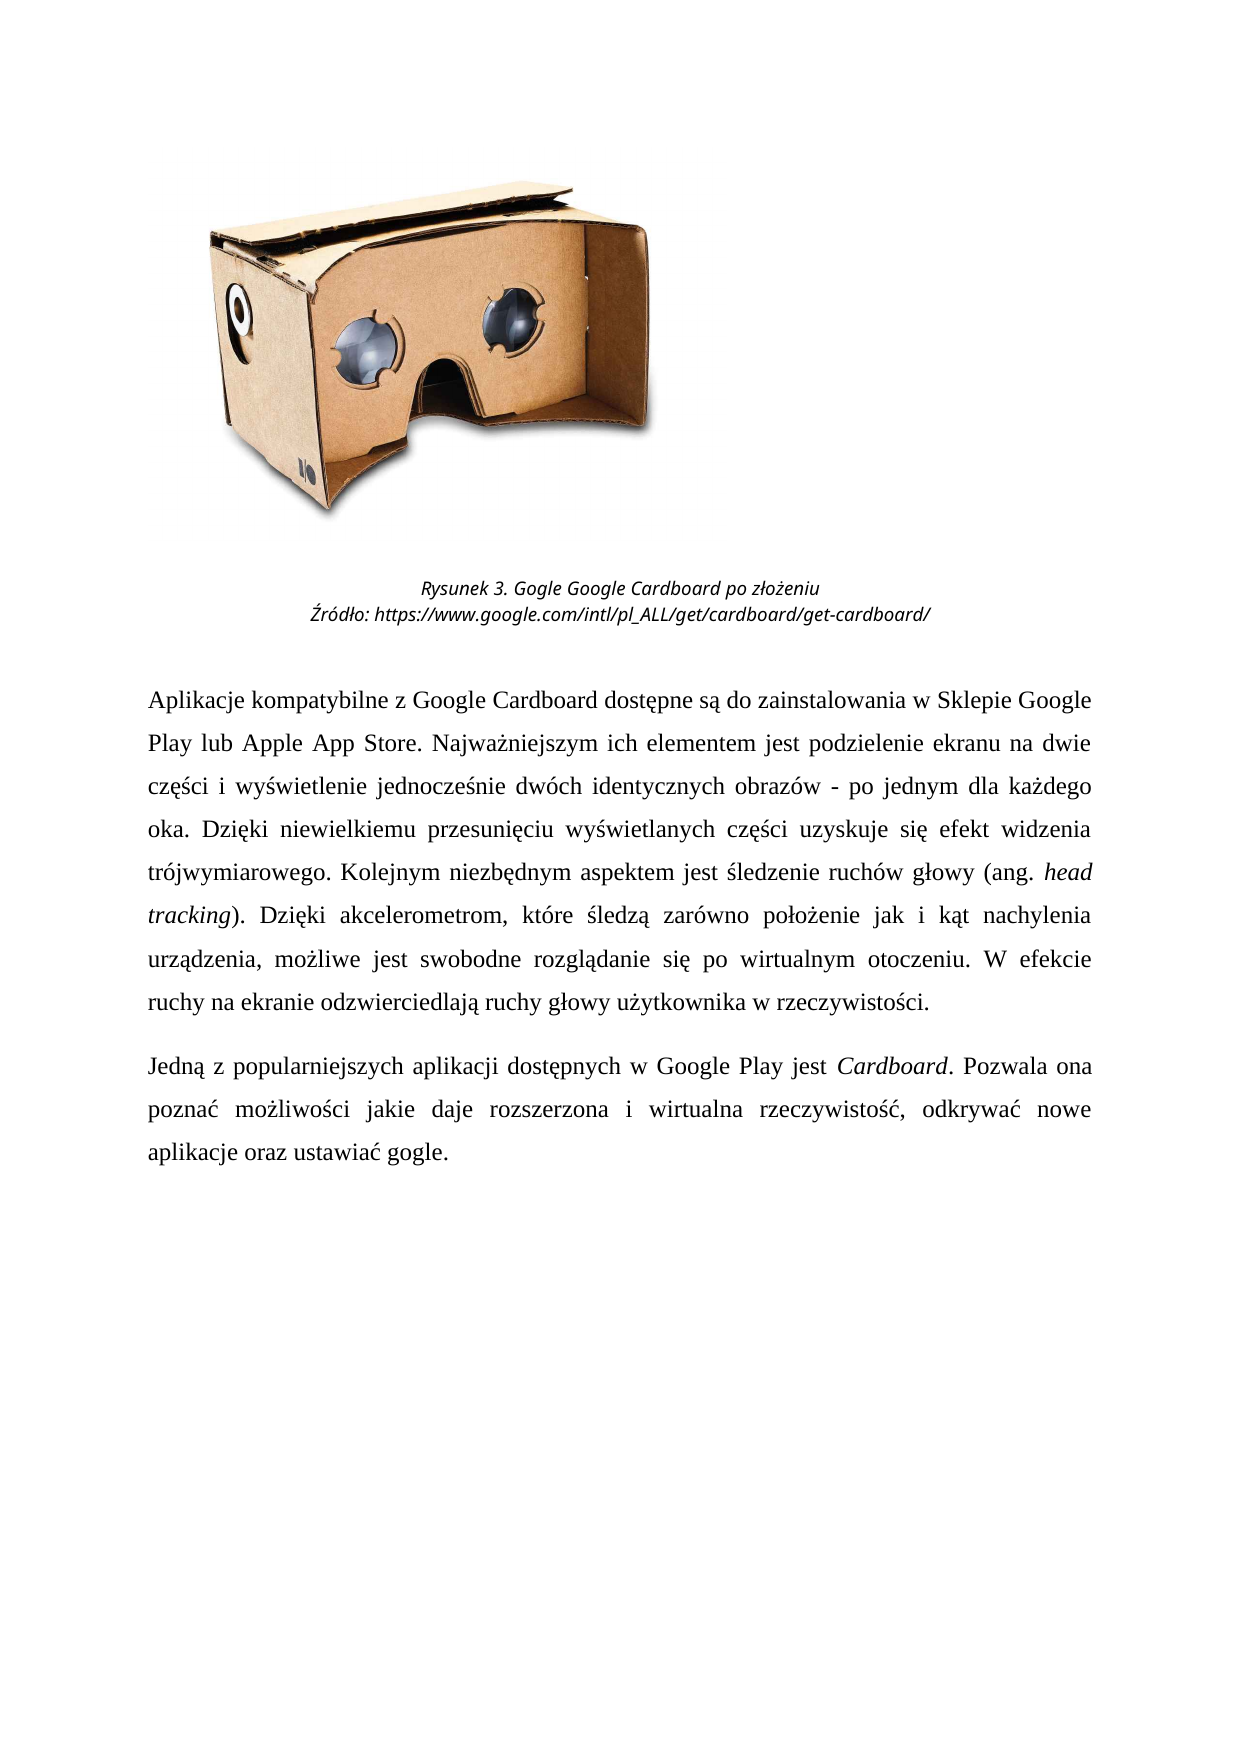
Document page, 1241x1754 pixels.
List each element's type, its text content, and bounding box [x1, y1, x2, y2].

text Rysunek 3. Gogle Google Cardboard po złożeniu Źródło: https://www.google.com/intl/pl_ALL/get/cardboard/get-cardboard/ [148, 576, 1092, 627]
text Aplikacje kompatybilne z Google Cardboard dostępne są do zainstalowania w Sklepie Google Play lub Apple App Store. Najważniejszym ich elementem jest podzielenie ekranu na dwie części i wyświetlenie jednocześnie dwóch identycznych obrazów - po jednym dla każdego oka. Dzięki niewielkiemu przesunięciu wyświetlanych części uzyskuje się efekt widzenia trójwymiarowego. Kolejnym niezbędnym aspektem jest śledzenie ruchów głowy (ang. head tracking). Dzięki akcelerometrom, które śledzą zarówno położenie jak i kąt nachylenia urządzenia, możliwe jest swobodne rozglądanie się po wirtualnym otoczeniu. W efekcie ruchy na ekranie odzwierciedlają ruchy głowy użytkownika w rzeczywistości. [148, 685, 1092, 1016]
picture [147, 147, 728, 541]
text Jedną z popularniejszych aplikacji dostępnych w Google Play jest Cardboard. Pozwala ona poznać możliwości jakie daje rozszerzona i wirtualna rzeczywistość, odkrywać nowe aplikacje oraz ustawiać gogle. [148, 1051, 1092, 1166]
